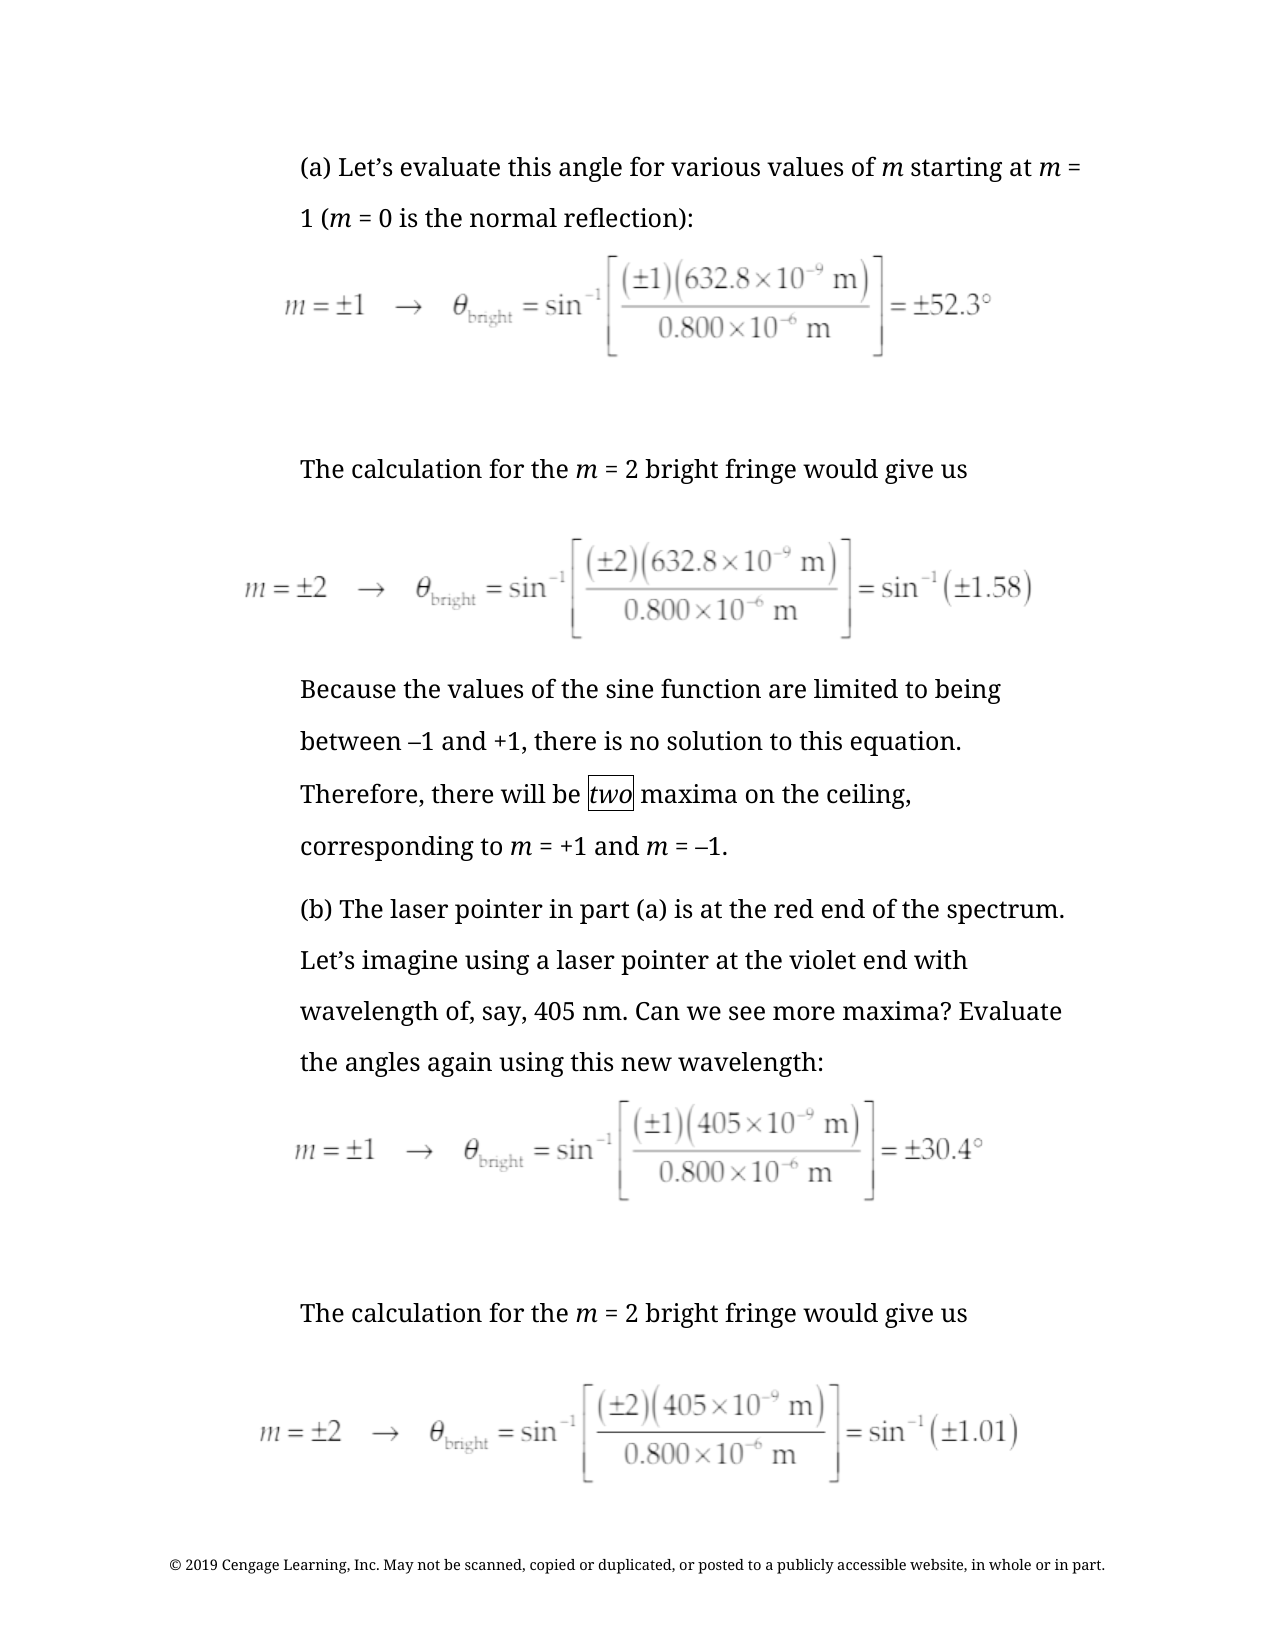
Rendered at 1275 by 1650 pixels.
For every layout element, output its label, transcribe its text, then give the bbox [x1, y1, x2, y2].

text Because the values of the sine function are limited to being between –1 and +1, there is no solution to this equation. Therefore, there will be two maxima on the ceiling, corresponding to m = +1 and m = –1. [300, 672, 1087, 862]
text The calculation for the m = 2 bright fringe would give us [300, 390, 1087, 486]
text (a) Let’s evaluate this angle for various values of m starting at m = 1 (m = 0 is the normal reflection): [300, 150, 1087, 235]
text (b) The laser pointer in part (a) is at the red end of the spectrum. Let’s imagine using a laser pointer at the violet end with wavelength of, say, 405 nm. Can we see more maxima? Evaluate the angles again using this new wavelength: [300, 892, 1087, 1079]
text The calculation for the m = 2 bright fringe would give us [300, 1234, 1087, 1330]
